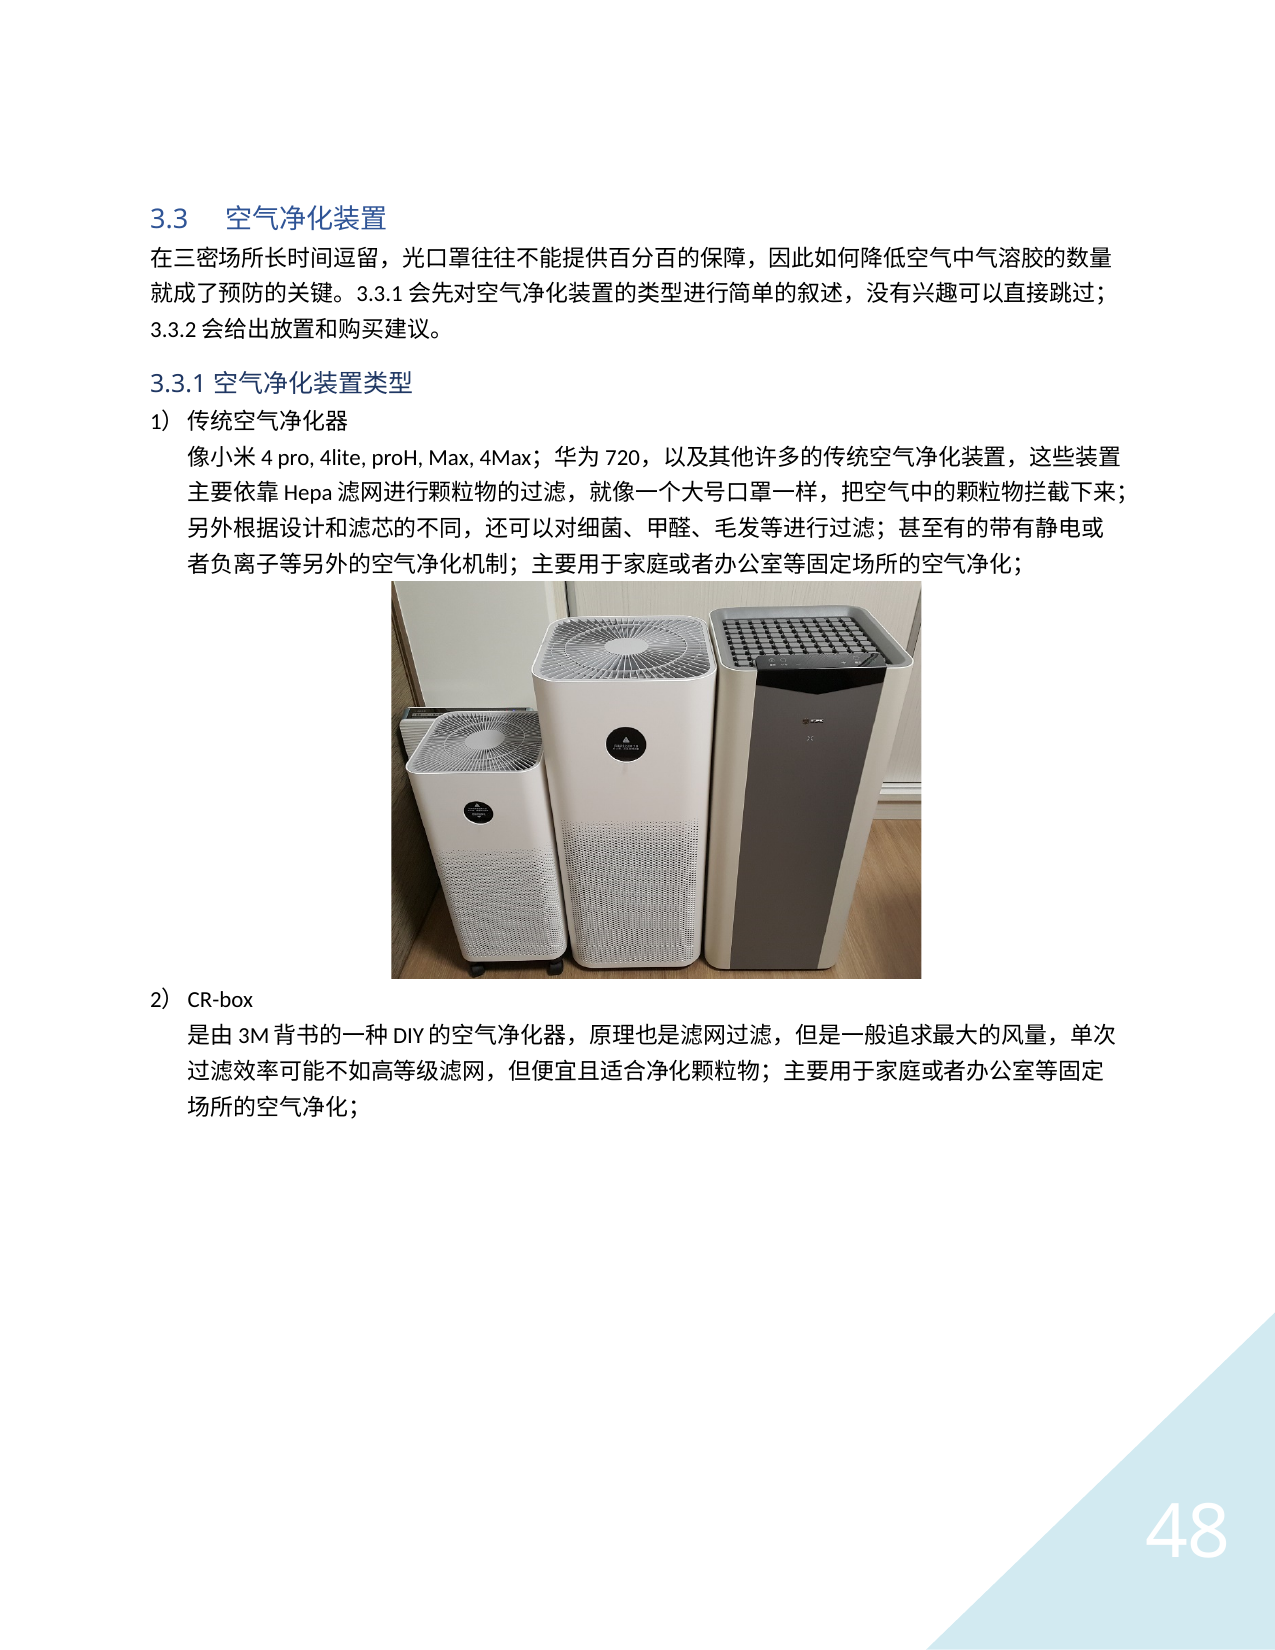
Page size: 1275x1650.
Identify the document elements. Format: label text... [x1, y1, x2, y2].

text 在三密场所长时间逗留，光口罩往往不能提供百分百的保障，因此如何降低空气中气溶胶的数量就成了预防的关键。3.3.1 会先对空气净化装置的类型进行简单的叙述，没有兴趣可以直接跳过；3.3.2会给出放置和购买建议。 [150, 239, 1125, 344]
list 像小米4 pro, 4lite, proH, Max, 4Max；华为720，以及其他许多的传统空气净化装置，这些装置主要依靠Hepa滤网进行颗粒物的过滤，就像一个大号口罩一样，把空气中的颗粒物拦截下来；另外根据设计和滤芯的不同，还可以对细菌、甲醛、毛发等进行过滤；甚至有的带有静电或者负离子等另外的空气净化机制；主要用于家庭或者办公室等固定场所的空气净化； [187, 438, 1125, 579]
subtitle 空气净化装置 [150, 197, 1125, 236]
list 传统空气净化器 [150, 403, 1125, 436]
picture [391, 581, 922, 979]
subtitle 3.3.1 空气净化装置类型 [150, 363, 1125, 400]
list 是由3M背书的一种DIY的空气净化器，原理也是滤网过滤，但是一般追求最大的风量，单次过滤效率可能不如高等级滤网，但便宜且适合净化颗粒物；主要用于家庭或者办公室等固定场所的空气净化； [187, 1017, 1125, 1122]
list CR-box [150, 981, 1125, 1014]
